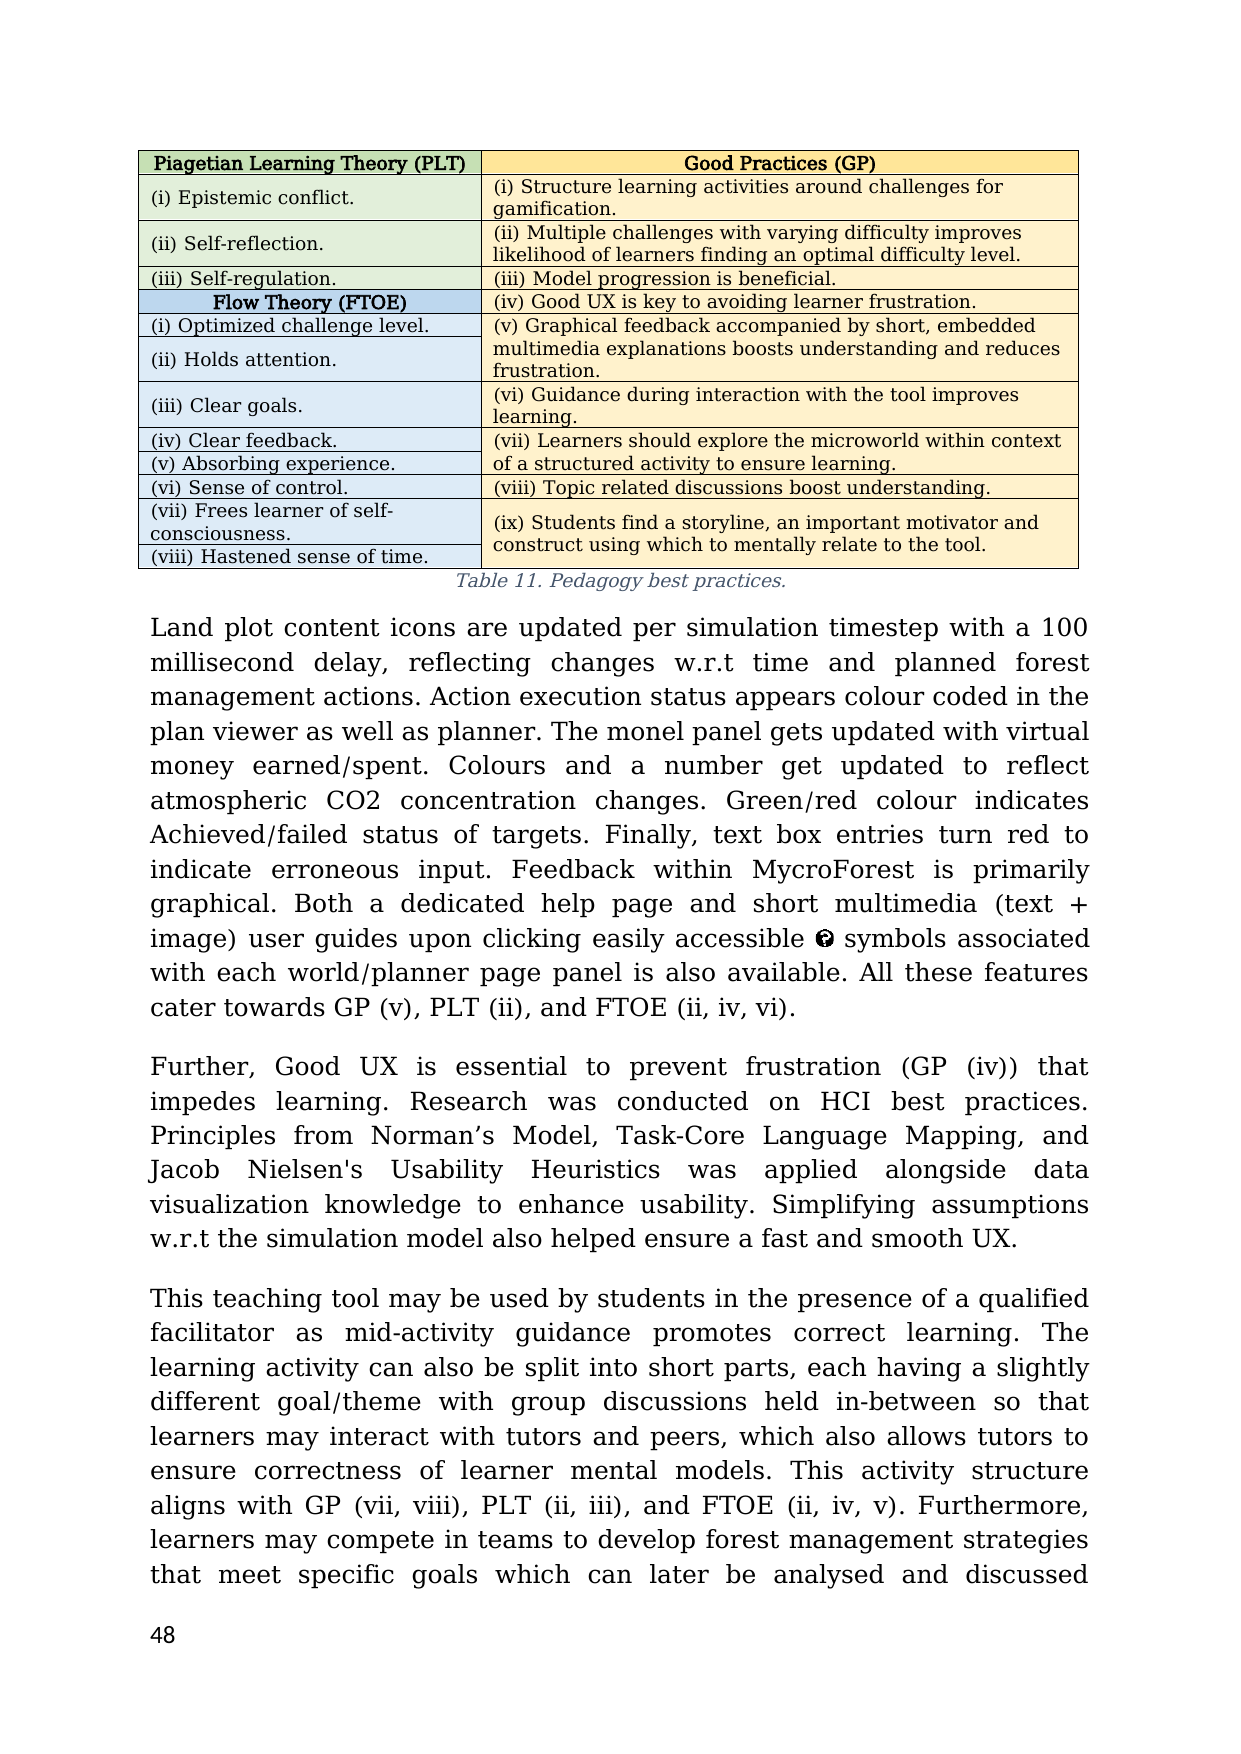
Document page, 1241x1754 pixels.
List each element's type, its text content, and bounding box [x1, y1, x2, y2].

table_cell (i) Optimized challenge level. [139, 314, 481, 336]
table_header Piagetian Learning Theory (PLT) [139, 151, 481, 173]
table_cell (iv) Clear feedback. [139, 428, 481, 451]
table_cell (iv) Good UX is key to avoiding learner frustration. [482, 290, 1078, 313]
table_cell (ii) Holds attention. [139, 337, 481, 381]
table_header Good Practices (GP) [482, 151, 1078, 173]
table_cell Flow Theory (FTOE) [139, 290, 481, 313]
text Table 11. Pedagogy best practices. [150, 568, 1090, 591]
table_cell (ii) Self-reflection. [139, 221, 481, 266]
table_cell (iii) Model progression is beneficial. [482, 267, 1078, 289]
picture [815, 929, 834, 947]
table_cell (v) Absorbing experience. [139, 452, 481, 474]
table_cell (iii) Clear goals. [139, 382, 481, 427]
table_cell (ix) Students find a storyline, an important motivator and construct using which to mentally relate to the tool. [482, 499, 1078, 567]
table_cell (viii) Hastened sense of time. [139, 545, 481, 567]
table_cell (v) Graphical feedback accompanied by short, embedded multimedia explanations boosts understanding and reduces frustration. [482, 314, 1078, 381]
table_cell (i) Epistemic conflict. [139, 175, 481, 219]
table_cell (iii) Self-regulation. [139, 267, 481, 289]
table_cell (vi) Guidance during interaction with the tool improves learning. [482, 382, 1078, 427]
text Land plot content icons are updated per simulation timestep with a 100 millisecond delay, reflecting changes w.r.t time and planned forest management actions. Action execution status appears colour coded in the plan viewer as well as planner. The monel panel gets updated with virtual money earned/spent. Colours and a number get updated to reflect atmospheric CO2 concentration changes. Green/red colour indicates Achieved/failed status of targets. Finally, text box entries turn red to indicate erroneous input. Feedback within MycroForest is primarily graphical. Both a dedicated help page and short multimedia (text + image) user guides upon clicking easily accessible symbols associated with each world/planner page panel is also available. All these features cater towards GP (v), PLT (ii), and FTOE (ii, iv, vi). [150, 612, 1090, 1021]
table_cell (vii) Frees learner of self-consciousness. [139, 499, 481, 544]
text Further, Good UX is essential to prevent frustration (GP (iv)) that impedes learning. Research was conducted on HCI best practices. Principles from Norman’s Model, Task-Core Language Mapping, and Jacob Nielsen's Usability Heuristics was applied alongside data visualization knowledge to enhance usability. Simplifying assumptions w.r.t the simulation model also helped ensure a fast and smooth UX. [150, 1051, 1090, 1253]
table_cell (i) Structure learning activities around challenges for gamification. [482, 175, 1078, 219]
table_cell (viii) Topic related discussions boost understanding. [482, 475, 1078, 498]
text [150, 1282, 1090, 1588]
table_cell (ii) Multiple challenges with varying difficulty improves likelihood of learners finding an optimal difficulty level. [482, 221, 1078, 266]
table_cell (vii) Learners should explore the microworld within context of a structured activity to ensure learning. [482, 428, 1078, 474]
table_cell (vi) Sense of control. [139, 475, 481, 498]
